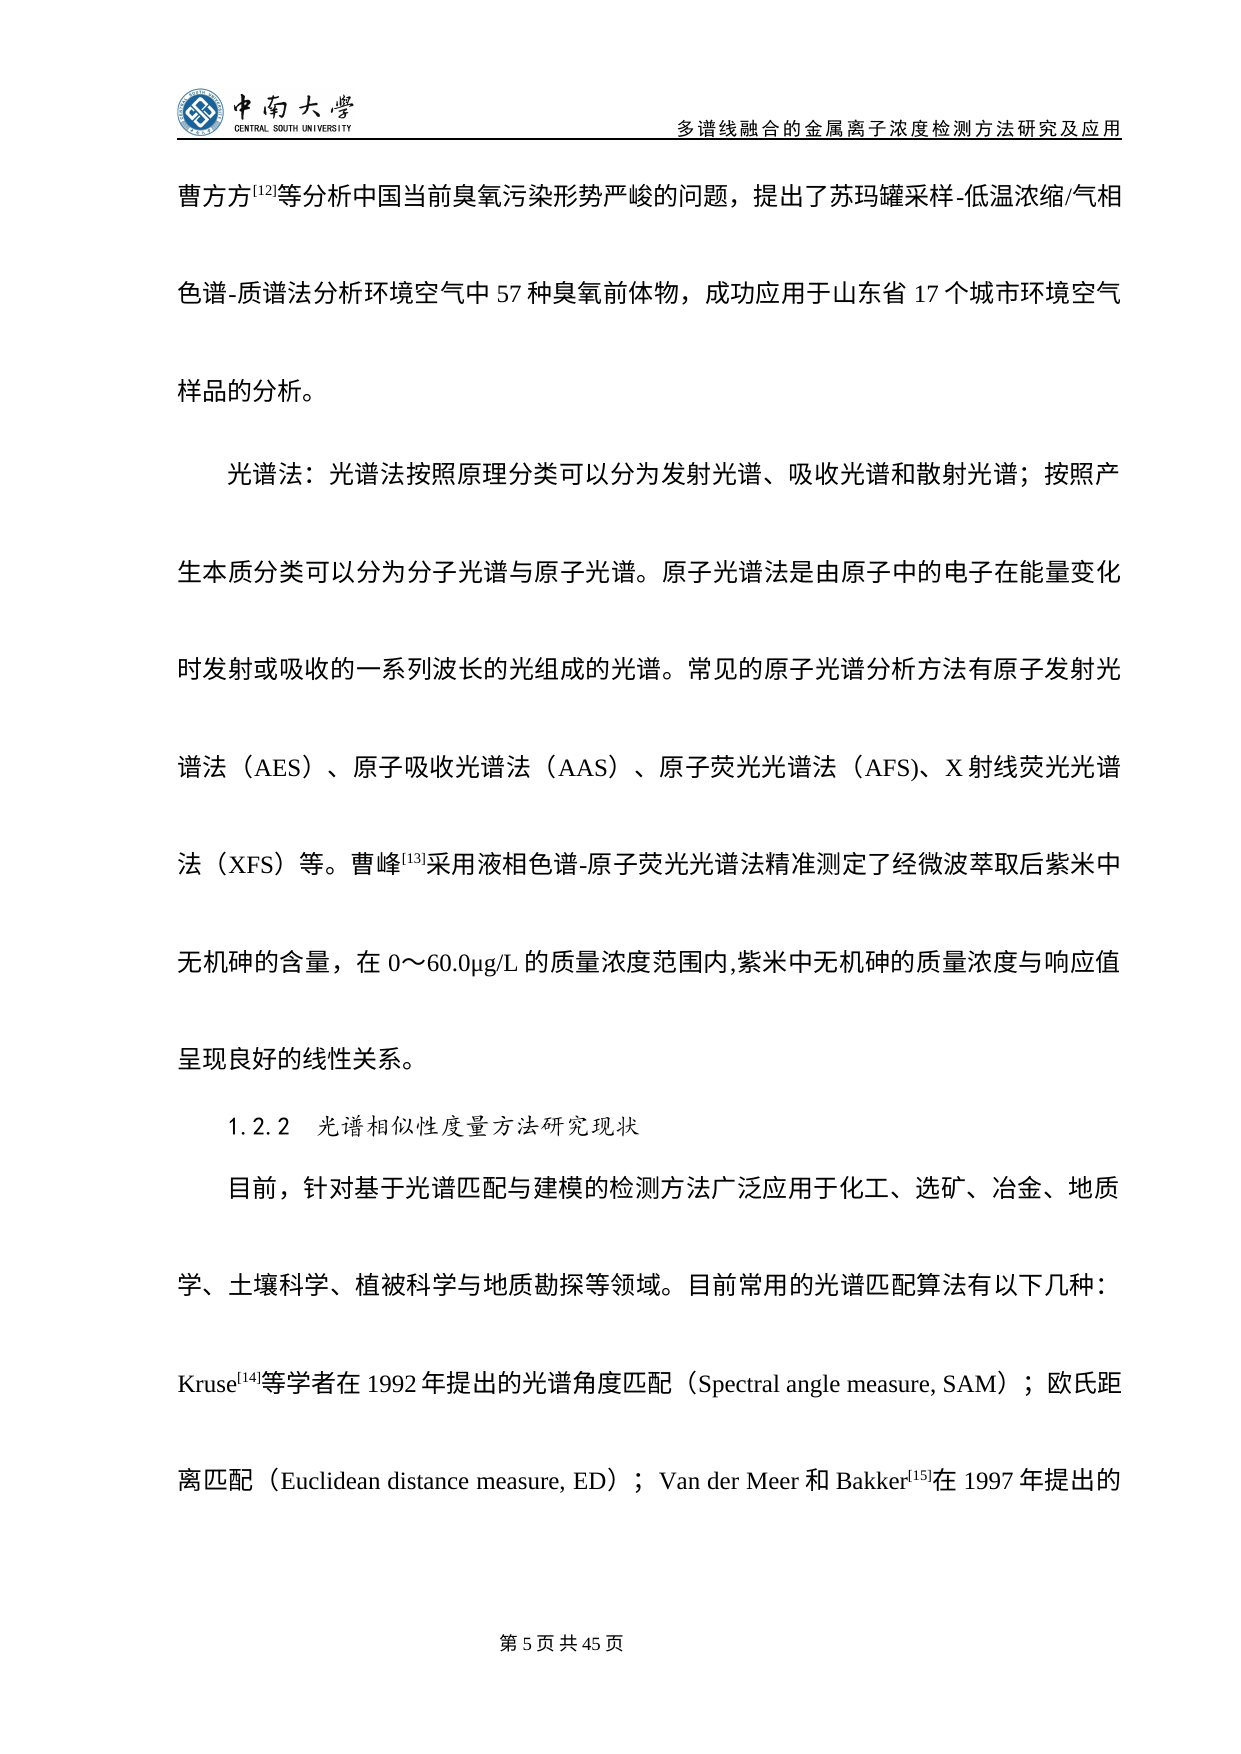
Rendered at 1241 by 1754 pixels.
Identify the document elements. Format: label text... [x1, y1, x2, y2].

text 光谱法：光谱法按照原理分类可以分为发射光谱、吸收光谱和散射光谱；按照产生本质分类可以分为分子光谱与原子光谱。原子光谱法是由原子中的电子在能量变化时发射或吸收的一系列波长的光组成的光谱。常见的原子光谱分析方法有原子发射光谱法（AES）、原子吸收光谱法（AAS）、原子荧光光谱法（AFS)、X射线荧光光谱法（XFS）等。曹峰[13]采用液相色谱-原子荧光光谱法精准测定了经微波萃取后紫米中无机砷的含量，在0～60.0μg/L的质量浓度范围内,紫米中无机砷的质量浓度与响应值呈现良好的线性关系。 [177, 440, 1122, 1090]
text 1.2.2 光谱相似性度量方法研究现状 [177, 1108, 1122, 1141]
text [177, 1155, 1122, 1512]
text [177, 162, 1122, 422]
picture [177, 88, 357, 136]
